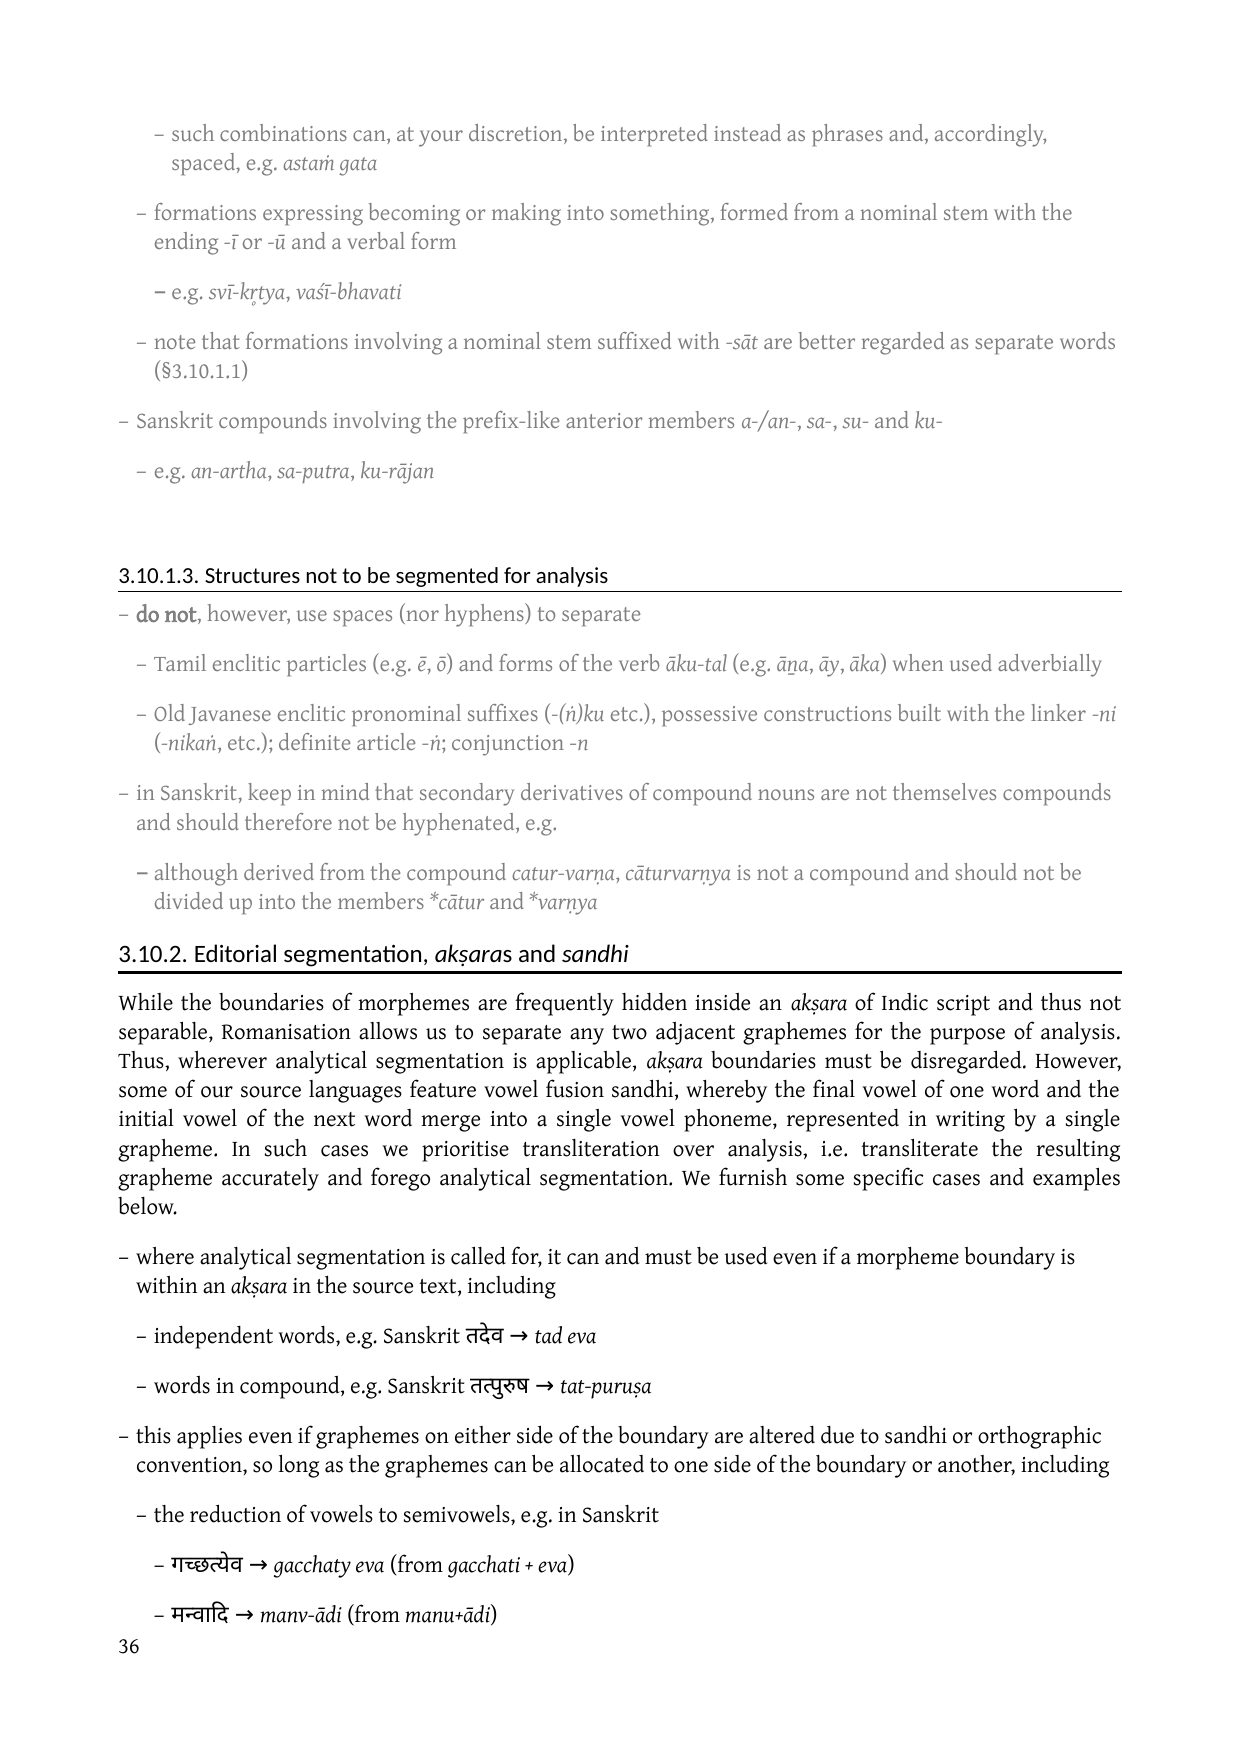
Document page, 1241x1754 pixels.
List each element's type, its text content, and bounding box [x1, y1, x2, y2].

list in Sanskrit, keep in mind that secondary derivatives of compound nouns are not themselves compounds and should therefore not be hyphenated, e.g. [118, 777, 1122, 836]
list formations expressing becoming or making into something, formed from a nominal stem with the ending -ī or -ū and a verbal form [136, 197, 1122, 256]
list मन्वादि → manv-ādi (from manu+ādi) [153, 1599, 1122, 1628]
list Tamil enclitic particles (e.g. ē, ō) and forms of the verb āku-tal (e.g. āṉa, āy, āka) when used adverbially [136, 648, 1122, 677]
list this applies even if graphemes on either side of the boundary are altered due to sandhi or orthographic convention, so long as the graphemes can be allocated to one side of the boundary or another, including [118, 1420, 1122, 1478]
list where analytical segmentation is called for, it can and must be used even if a morpheme boundary is within an akṣara in the source text, including [118, 1241, 1122, 1299]
list do not, however, use spaces (nor hyphens) to separate [118, 598, 1122, 627]
list Old Javanese enclitic pronominal suffixes (-(ṅ)ku etc.), possessive constructions built with the linker -ni (-nikaṅ, etc.); definite article -ṅ; conjunction -n [136, 698, 1122, 757]
list the reduction of vowels to semivowels, e.g. in Sanskrit [136, 1499, 1122, 1528]
subtitle Editorial segmentation, akṣaras and sandhi [118, 936, 1122, 971]
list independent words, e.g. Sanskrit तदेव → tad eva [136, 1320, 1122, 1349]
list e.g. svī-kr̥tya, vaśī-bhavati [153, 276, 1122, 306]
text While the boundaries of morphemes are frequently hidden inside an akṣara of Indic script and thus not separable, Romanisation allows us to separate any two adjacent graphemes for the purpose of analysis. Thus, wherever analytical segmentation is applicable, akṣara boundaries must be disregarded. However, some of our source languages feature vowel fusion sandhi, whereby the final vowel of one word and the initial vowel of the next word merge into a single vowel phoneme, represented in writing by a single grapheme. In such cases we prioritise transliteration over analysis, i.e. transliterate the resulting grapheme accurately and forego analytical segmentation. We furnish some specific cases and examples below. [118, 987, 1122, 1220]
list such combinations can, at your discretion, be interpreted instead as phrases and, accordingly, spaced, e.g. astaṁ gata [153, 118, 1122, 176]
list e.g. an-artha, sa-putra, ku-rājan [136, 456, 1122, 485]
list गच्छत्येव → gacchaty eva (from gacchati + eva) [153, 1549, 1122, 1578]
list although derived from the compound catur-varṇa, cāturvarṇya is not a compound and should not be divided up into the members *cātur and *varṇya [136, 857, 1122, 915]
list Sanskrit compounds involving the prefix-like anterior members a-/an-, sa-, su- and ku- [118, 406, 1122, 435]
list words in compound, e.g. Sanskrit तत्पुरुष → tat-puruṣa [136, 1370, 1122, 1399]
list note that formations involving a nominal stem suffixed with -sāt are better regarded as separate words (§3.10.1.1) [136, 326, 1122, 385]
subtitle Structures not to be segmented for analysis [118, 560, 1122, 591]
